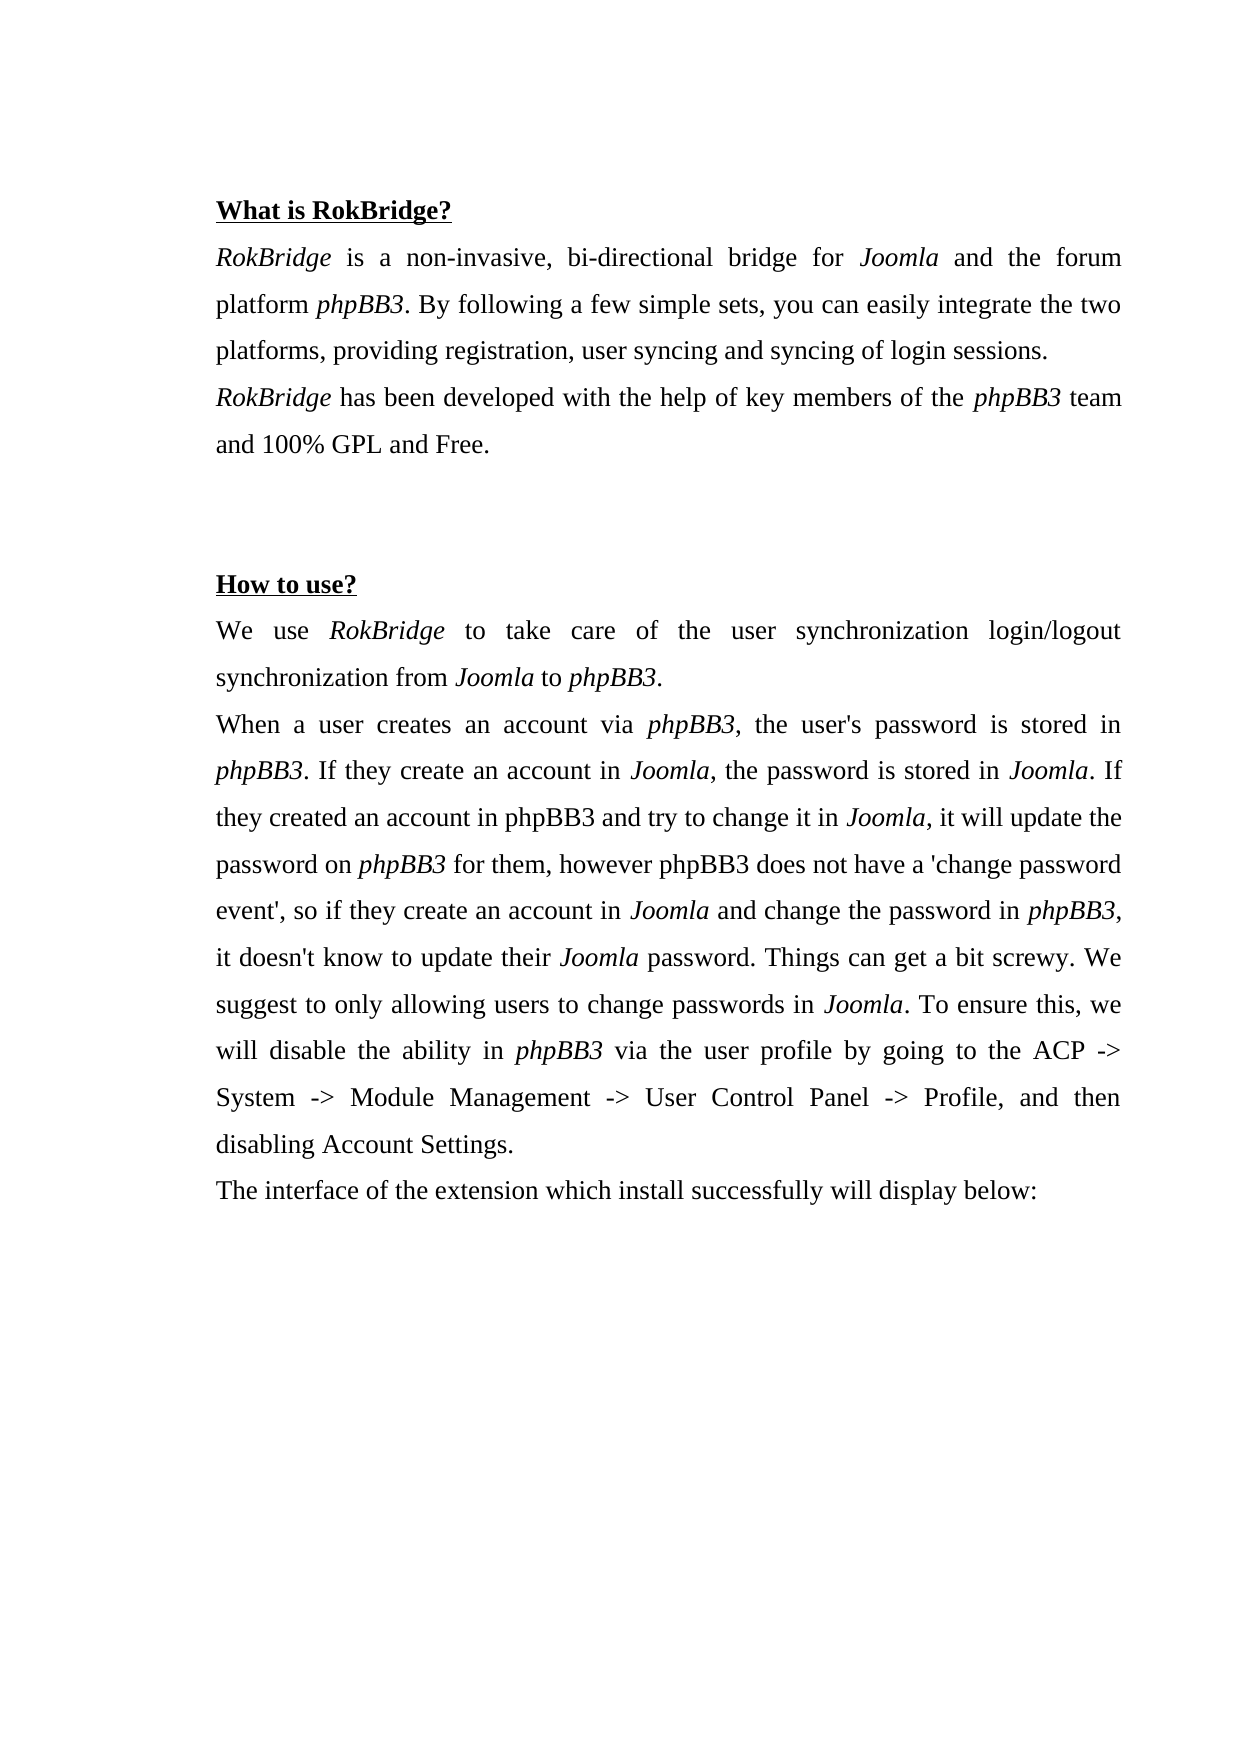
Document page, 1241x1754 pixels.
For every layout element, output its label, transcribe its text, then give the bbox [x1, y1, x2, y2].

text RokBridge is a non-invasive, bi-directional bridge for Joomla and the forum platform phpBB3. By following a few simple sets, you can easily integrate the two platforms, providing registration, user syncing and syncing of login sessions. [216, 241, 1122, 366]
text How to use? [216, 568, 1122, 599]
text We use RokBridge to take care of the user synchronization login/logout synchronization from Joomla to phpBB3. [216, 614, 1122, 692]
text The interface of the extension which install successfully will display below: [216, 1174, 1122, 1206]
text When a user creates an account via phpBB3, the user's password is stored in phpBB3. If they create an account in Joomla, the password is stored in Joomla. If they created an account in phpBB3 and try to change it in Joomla, it will update the password on phpBB3 for them, however phpBB3 does not have a 'change password event', so if they create an account in Joomla and change the password in phpBB3, it doesn't know to update their Joomla password. Things can get a bit screwy. We suggest to only allowing users to change passwords in Joomla. To ensure this, we will disable the ability in phpBB3 via the user profile by going to the ACP -> System -> Module Management -> User Control Panel -> Profile, and then disabling Account Settings. [216, 708, 1122, 1159]
text RokBridge has been developed with the help of key members of the phpBB3 team and 100% GPL and Free. [216, 381, 1122, 459]
text What is RokBridge? [216, 194, 1122, 226]
